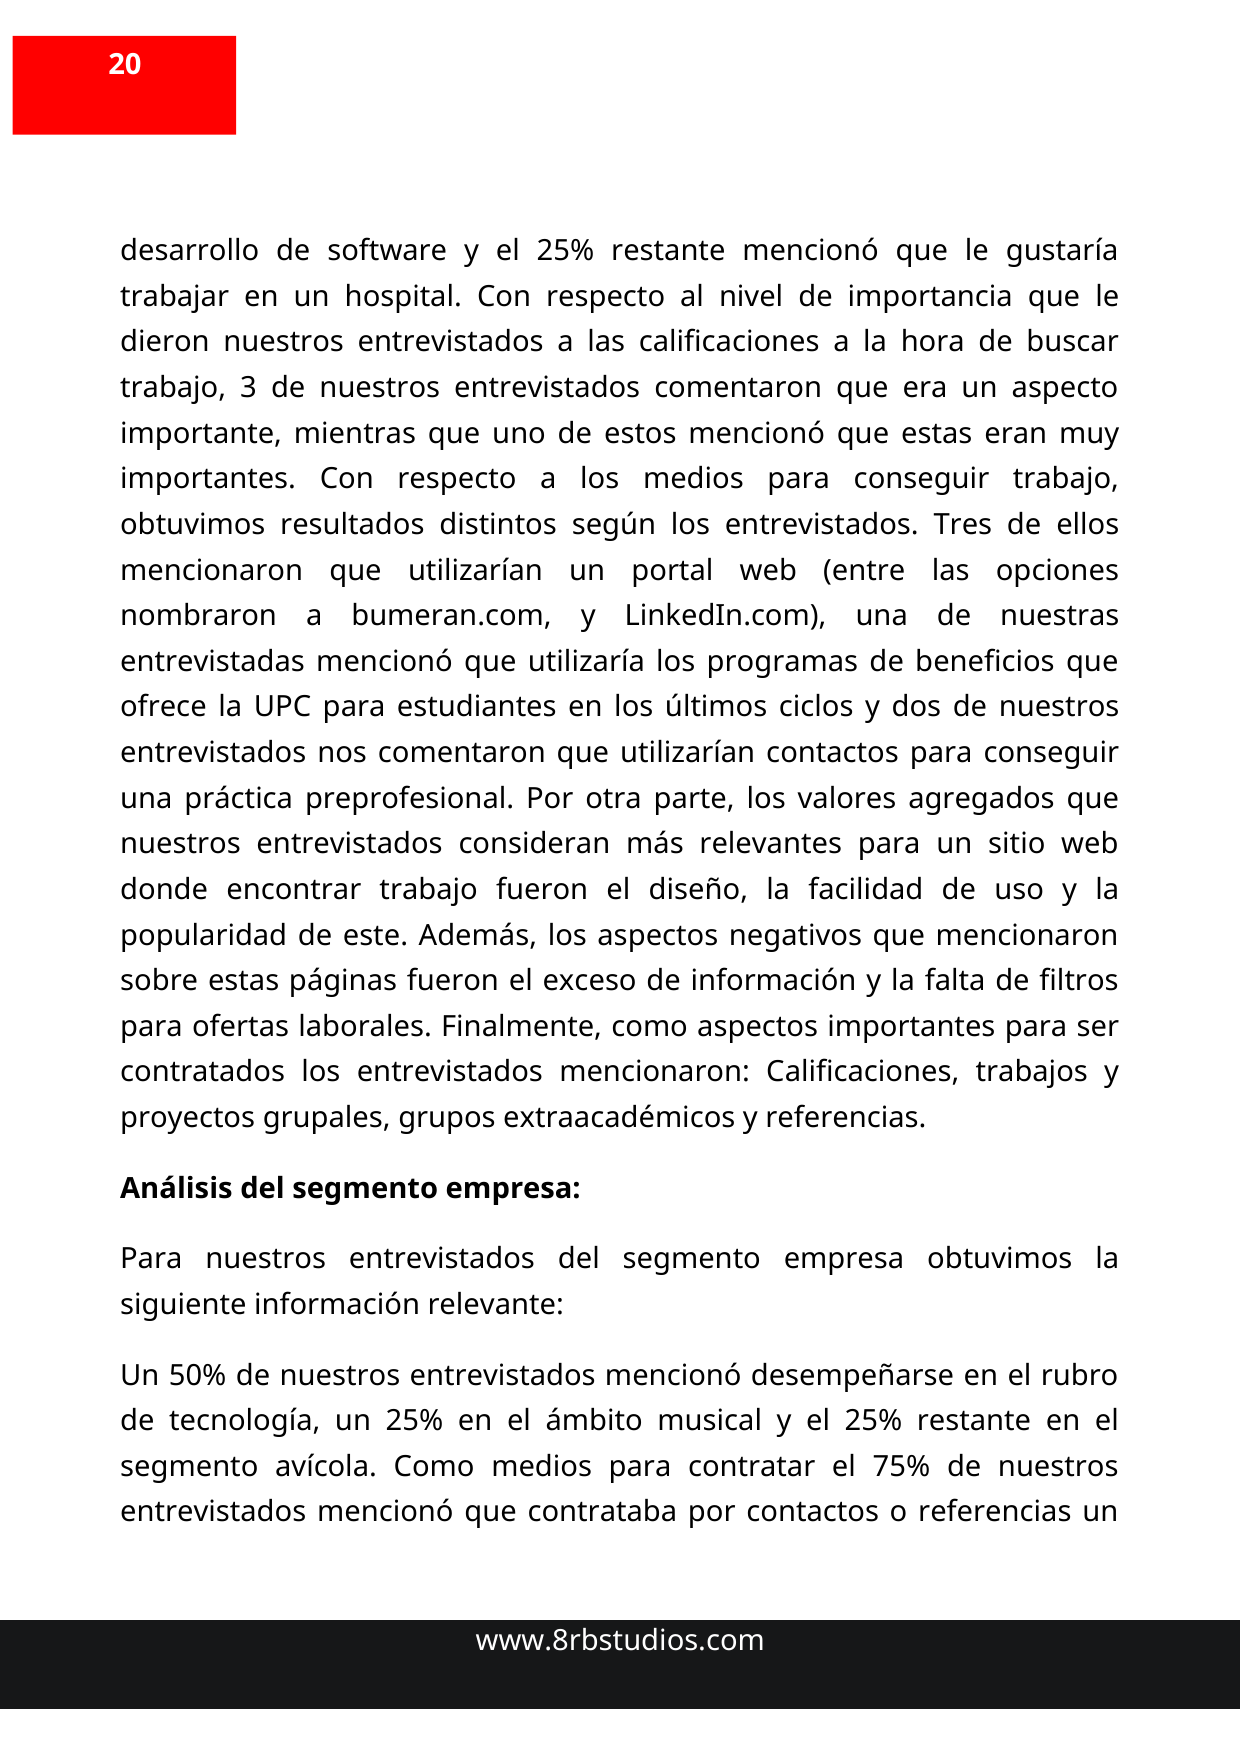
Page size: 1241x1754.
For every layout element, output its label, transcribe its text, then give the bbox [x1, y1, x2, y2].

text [120, 229, 1120, 1136]
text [120, 1354, 1120, 1530]
text Para nuestros entrevistados del segmento empresa obtuvimos la siguiente información relevante: [120, 1238, 1120, 1323]
text Análisis del segmento empresa: [120, 1167, 1120, 1207]
